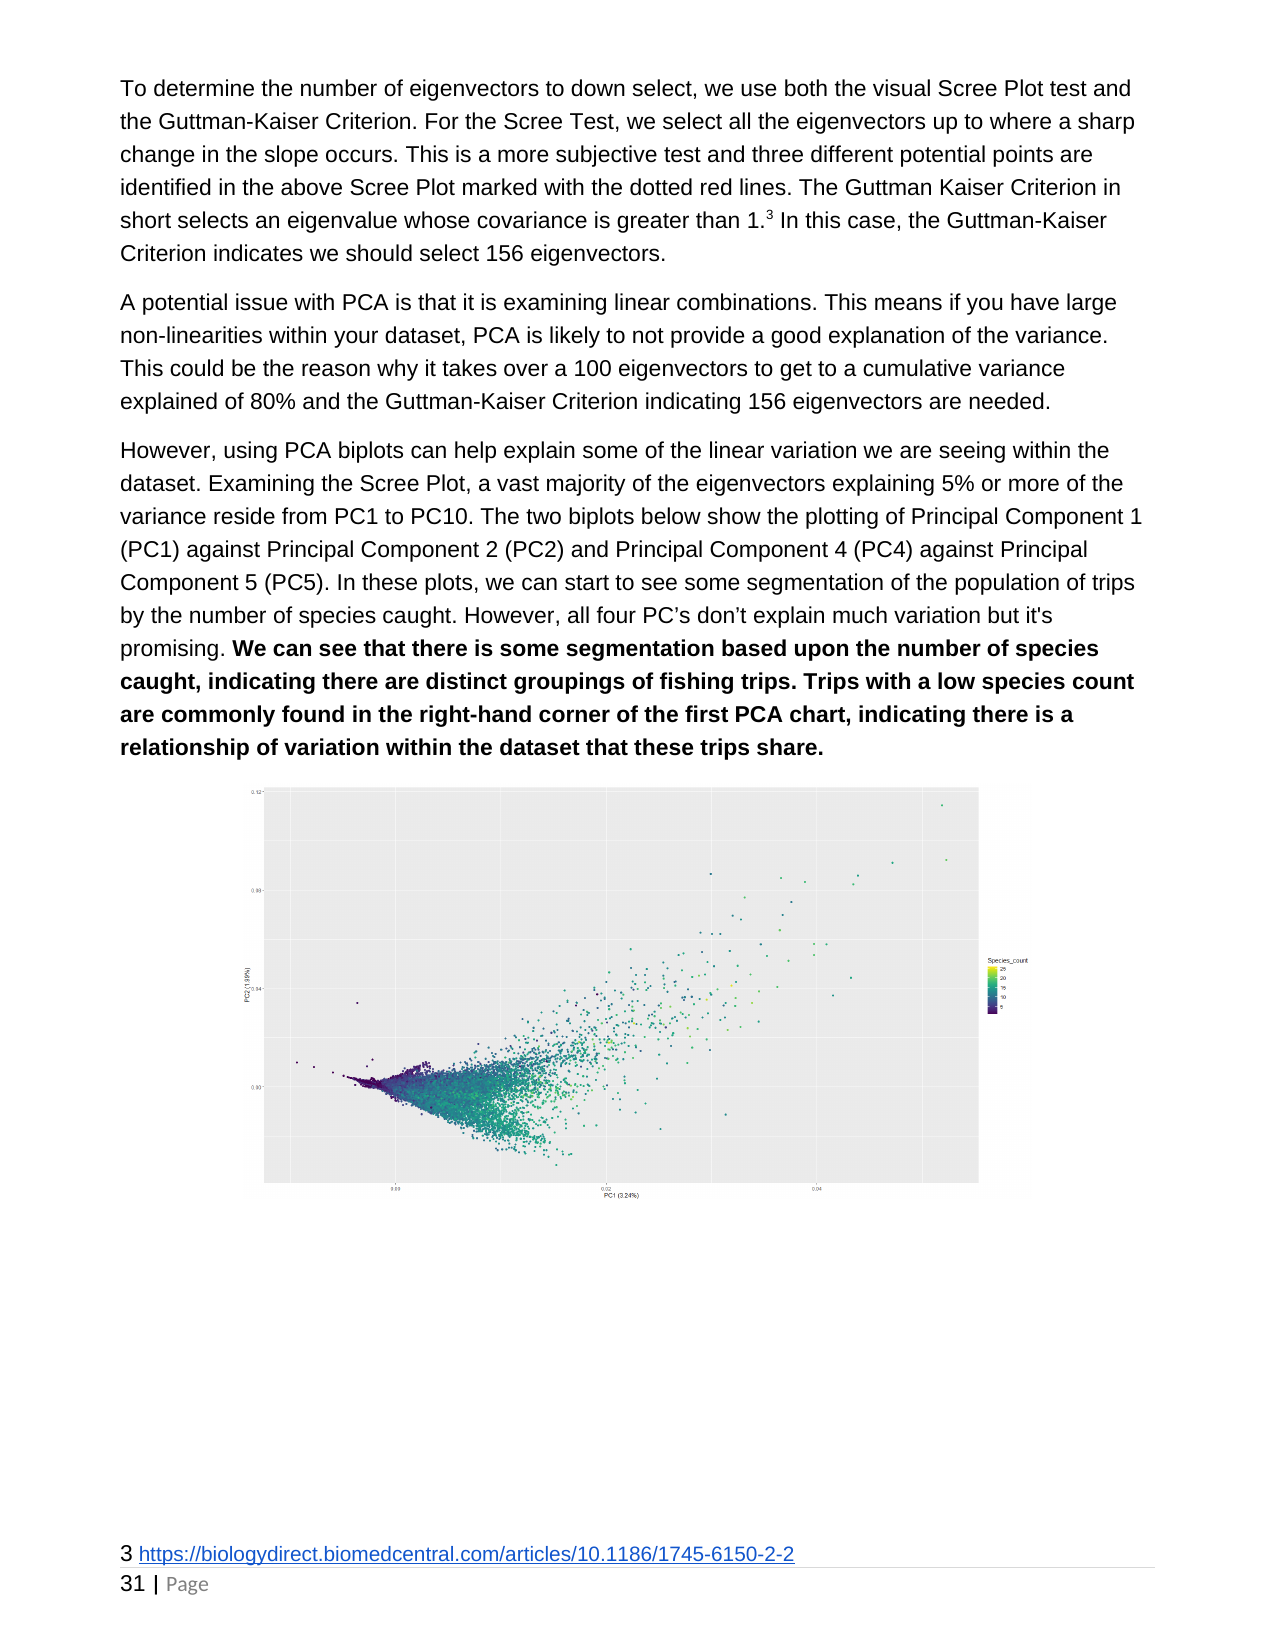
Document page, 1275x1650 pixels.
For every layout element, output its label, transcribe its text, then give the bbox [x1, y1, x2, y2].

text A potential issue with PCA is that it is examining linear combinations. This means if you have large non-linearities within your dataset, PCA is likely to not provide a good explanation of the variance. This could be the reason why it takes over a 100 eigenvectors to get to a cumulative variance explained of 80% and the Guttman-Kaiser Criterion indicating 156 eigenvectors are needed. [120, 289, 1155, 414]
text To determine the number of eigenvectors to down select, we use both the visual Scree Plot test and the Guttman-Kaiser Criterion. For the Scree Test, we select all the eigenvectors up to where a sharp change in the slope occurs. This is a more subjective test and three different potential points are identified in the above Scree Plot marked with the dotted red lines. The Guttman Kaiser Criterion in short selects an eigenvalue whose covariance is greater than 1. In this case, the Guttman-Kaiser Criterion indicates we should select 156 eigenvectors. [120, 75, 1155, 266]
text However, using PCA biplots can help explain some of the linear variation we are seeing within the dataset. Examining the Scree Plot, a vast majority of the eigenvectors explaining 5% or more of the variance reside from PC1 to PC10. The two biplots below show the plotting of Principal Component 1 (PC1) against Principal Component 2 (PC2) and Principal Component 4 (PC4) against Principal Component 5 (PC5). In these plots, we can start to see some segmentation of the population of trips by the number of species caught. However, all four PC’s don’t explain much variation but it's promising. We can see that there is some segmentation based upon the number of species caught, indicating there are distinct groupings of fishing trips. Trips with a low species count are commonly found in the right-hand corner of the first PCA chart, indicating there is a relationship of variation within the dataset that these trips share. [120, 437, 1155, 760]
picture [242, 783, 1033, 1199]
